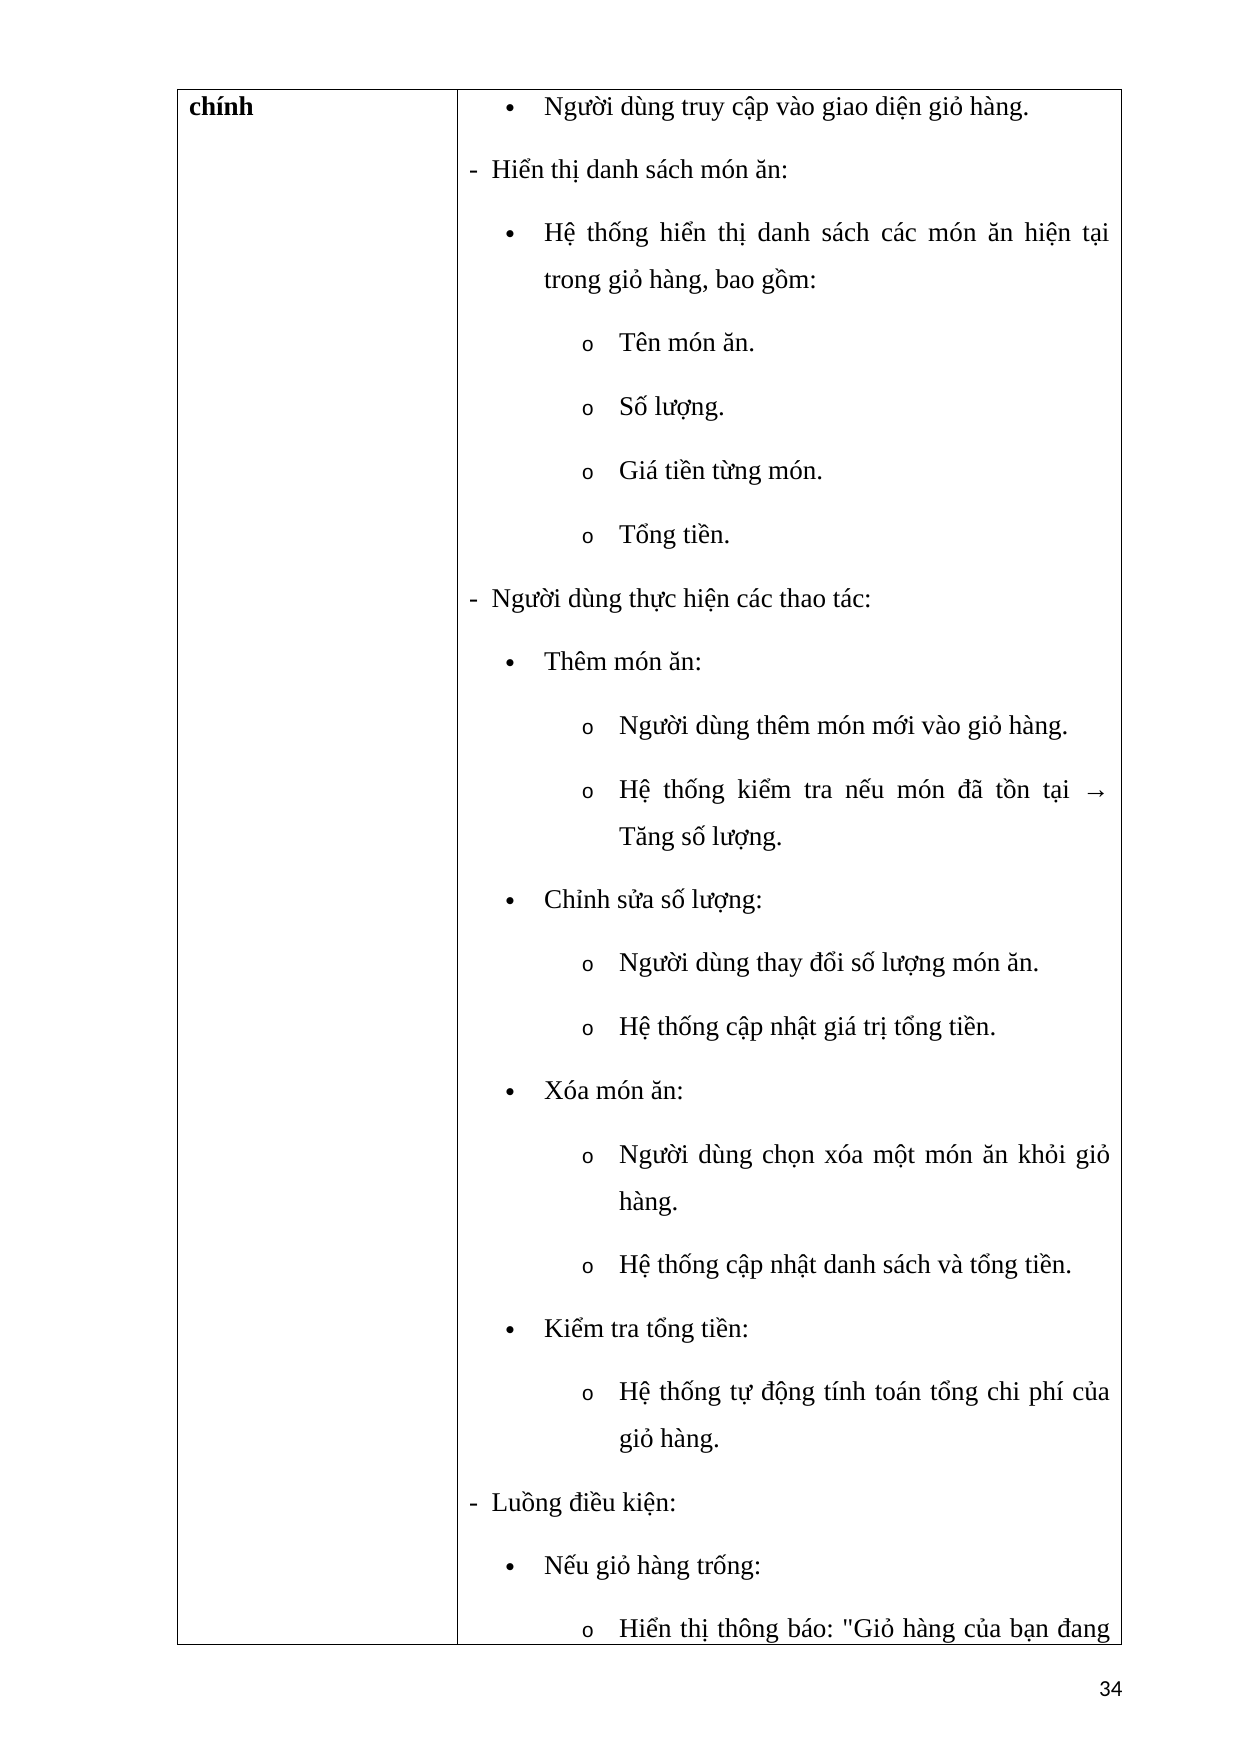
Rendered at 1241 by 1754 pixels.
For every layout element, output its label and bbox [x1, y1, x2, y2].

table_cell [458, 90, 1121, 1644]
table_cell [178, 90, 457, 1644]
